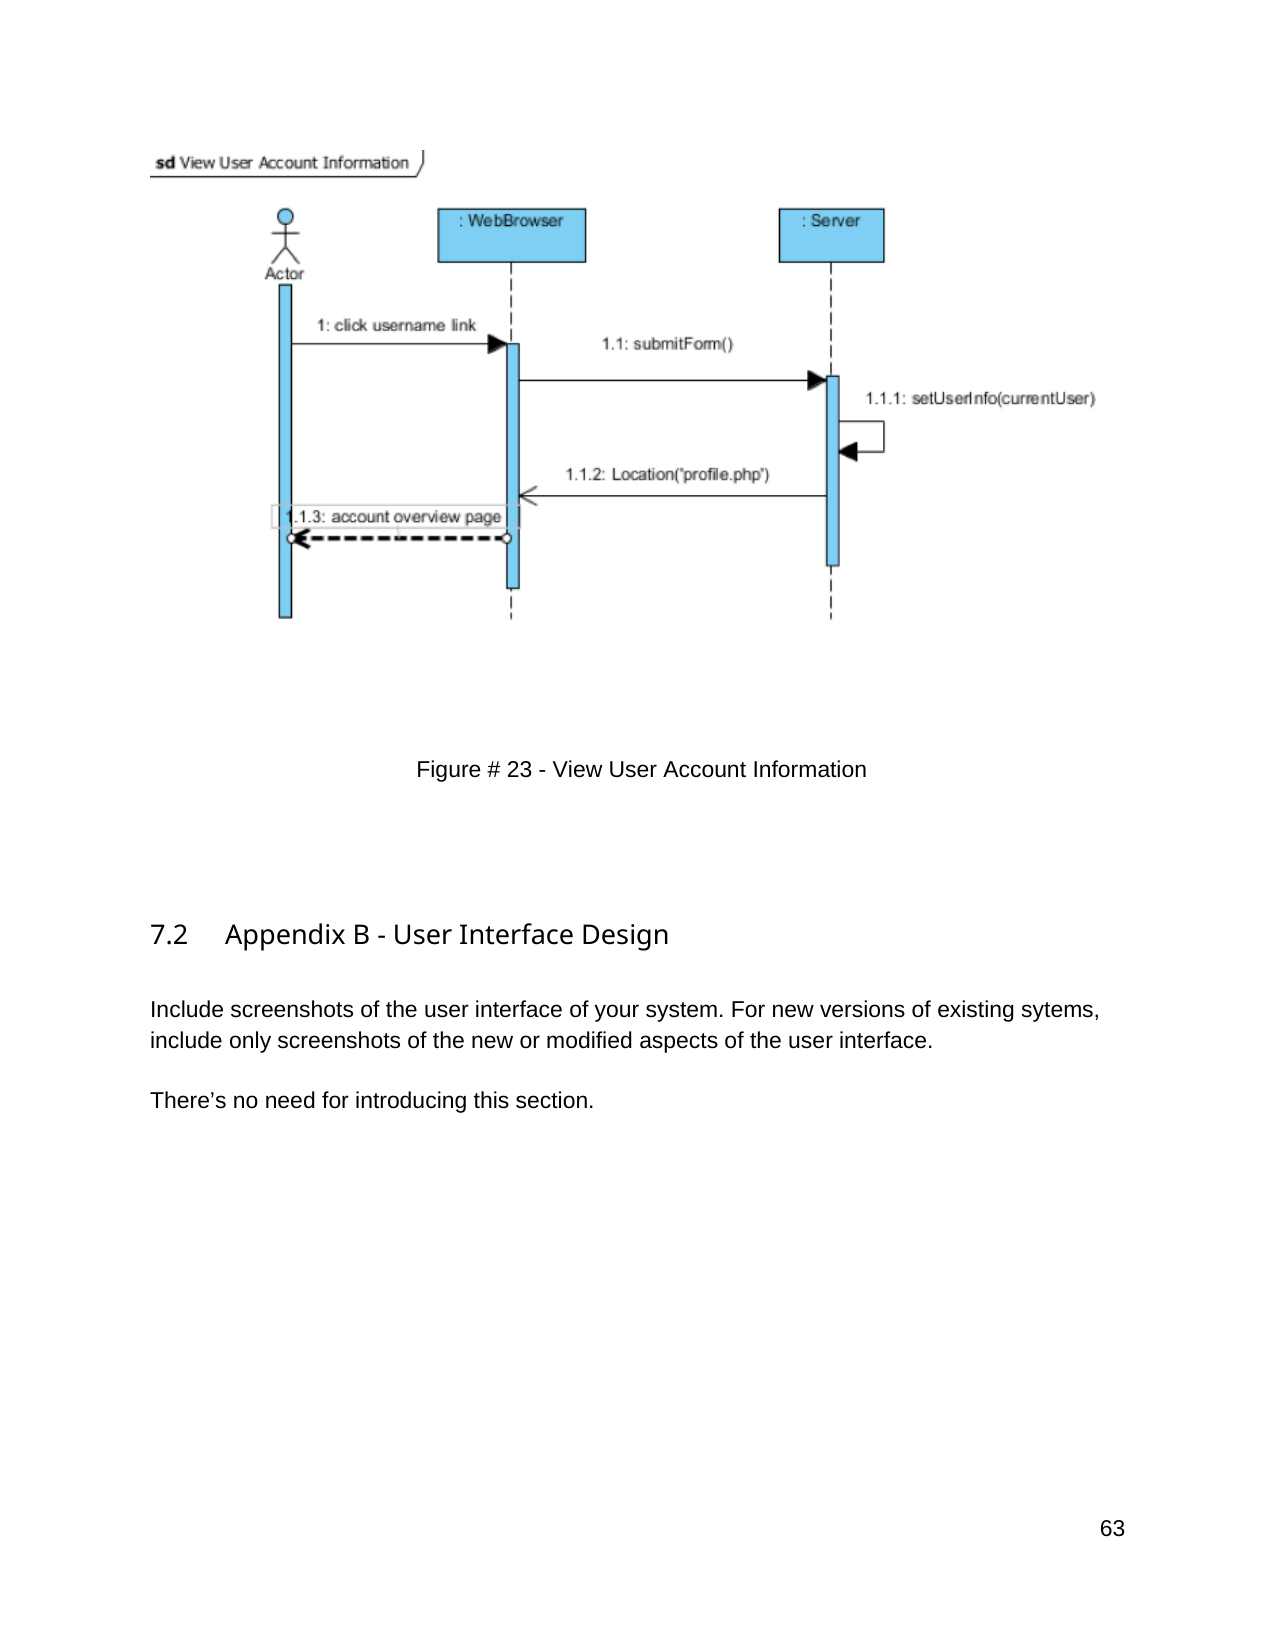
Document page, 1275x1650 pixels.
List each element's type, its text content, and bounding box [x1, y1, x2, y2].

text Include screenshots of the user interface of your system. For new versions of existing sytems, include only screenshots of the new or modified aspects of the user interface. [150, 996, 1125, 1053]
text Figure # 23 - View User Account Information [150, 756, 1125, 782]
subtitle 7.2 Appendix B - User Interface Design [150, 915, 1125, 952]
text There’s no need for introducing this section. [150, 1087, 1125, 1113]
picture [150, 150, 1125, 752]
